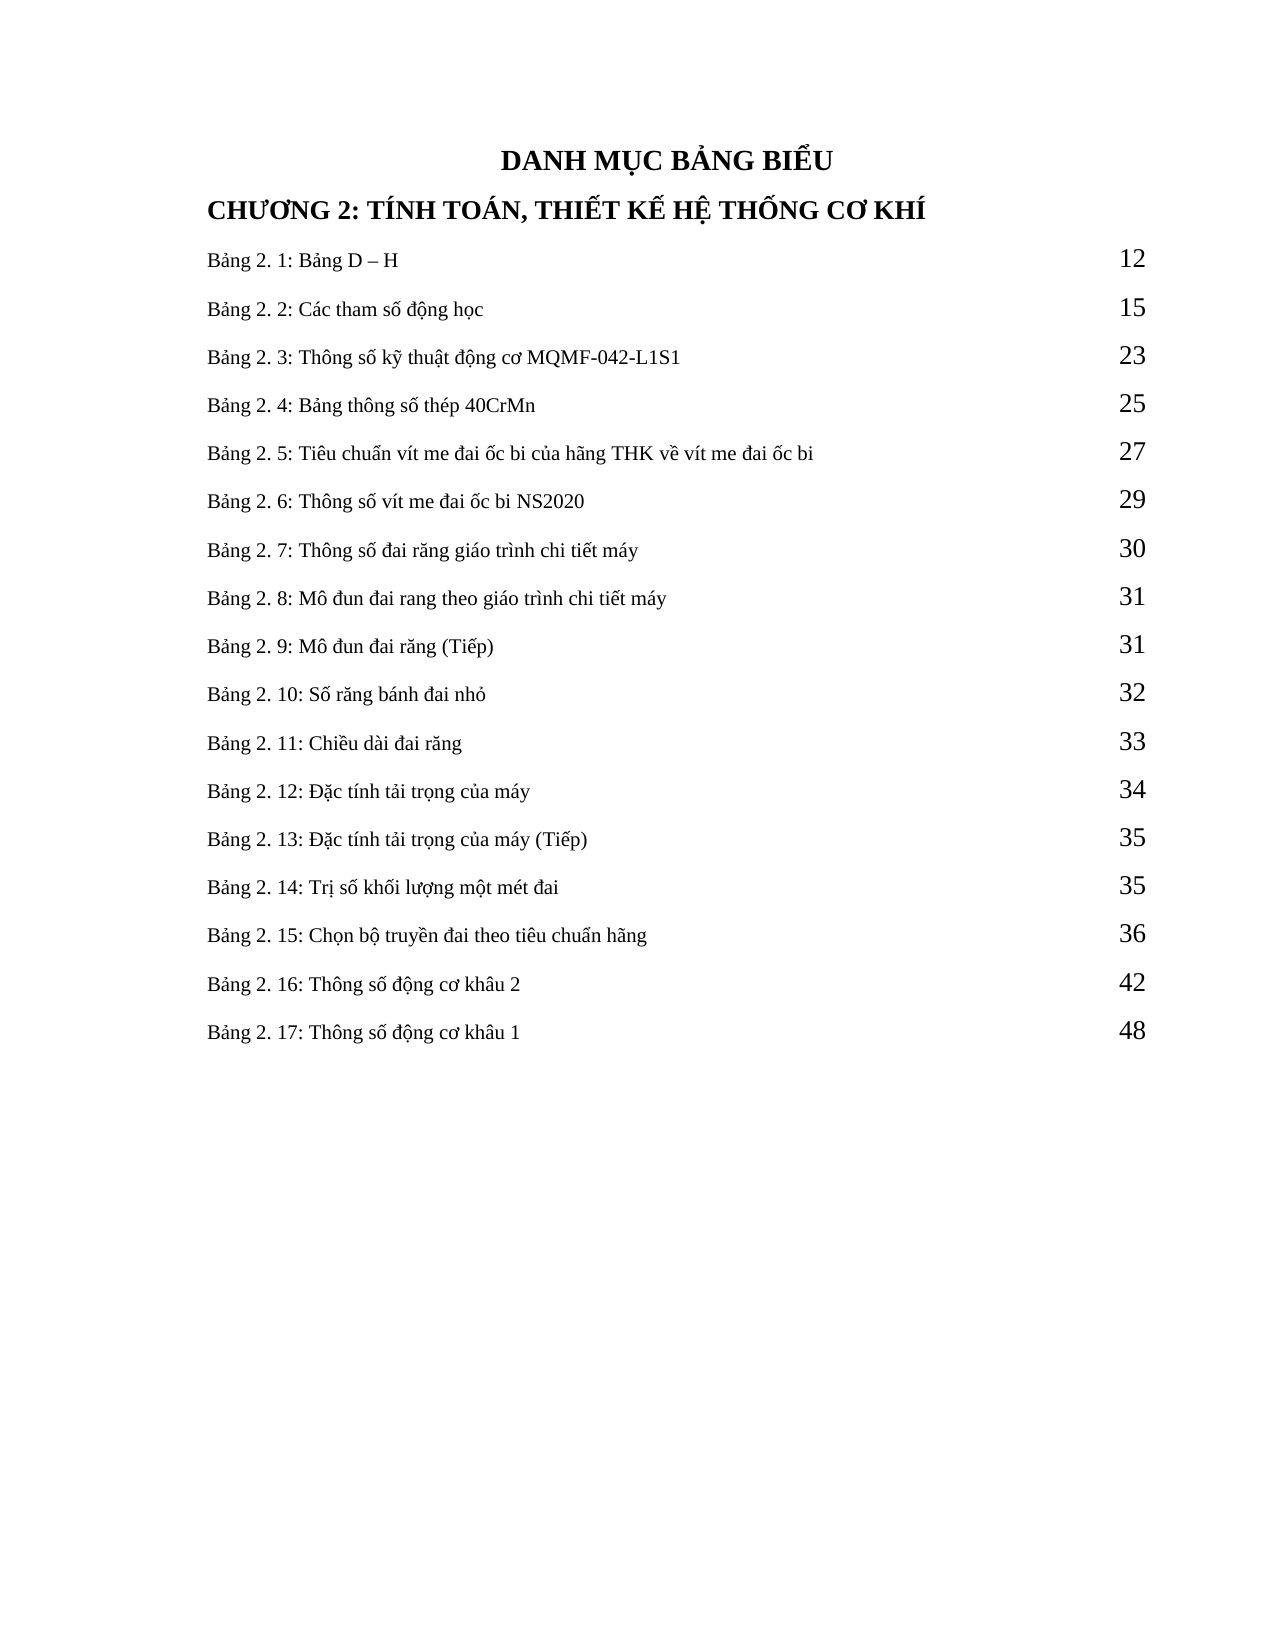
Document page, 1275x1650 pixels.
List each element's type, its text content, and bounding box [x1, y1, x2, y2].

text Bảng 2. 1: Bảng D – H 12 [207, 242, 1127, 273]
text Bảng 2. 16: Thông số động cơ khâu 2 42 [207, 966, 1127, 997]
text Bảng 2. 4: Bảng thông số thép 40CrMn 25 [207, 387, 1127, 418]
text Bảng 2. 8: Mô đun đai rang theo giáo trình chi tiết máy 31 [207, 580, 1127, 611]
text CHƯƠNG 2: TÍNH TOÁN, THIẾT KẾ HỆ THỐNG CƠ KHÍ [207, 194, 1127, 225]
text Bảng 2. 10: Số răng bánh đai nhỏ 32 [207, 676, 1127, 708]
subtitle DANH MỤC BẢNG BIỂU [207, 143, 1127, 177]
text Bảng 2. 17: Thông số động cơ khâu 1 48 [207, 1014, 1127, 1045]
text Bảng 2. 14: Trị số khối lượng một mét đai 35 [207, 869, 1127, 901]
text Bảng 2. 13: Đặc tính tải trọng của máy (Tiếp) 35 [207, 821, 1127, 852]
text Bảng 2. 9: Mô đun đai răng (Tiếp) 31 [207, 628, 1127, 659]
text Bảng 2. 6: Thông số vít me đai ốc bi NS2020 29 [207, 483, 1127, 515]
text Bảng 2. 5: Tiêu chuẩn vít me đai ốc bi của hãng THK về vít me đai ốc bi 27 [207, 435, 1127, 466]
text Bảng 2. 3: Thông số kỹ thuật động cơ MQMF-042-L1S1 23 [207, 339, 1127, 370]
text Bảng 2. 11: Chiều dài đai răng 33 [207, 725, 1127, 756]
text Bảng 2. 15: Chọn bộ truyền đai theo tiêu chuẩn hãng 36 [207, 918, 1127, 949]
text Bảng 2. 12: Đặc tính tải trọng của máy 34 [207, 773, 1127, 804]
text Bảng 2. 7: Thông số đai răng giáo trình chi tiết máy 30 [207, 532, 1127, 563]
text Bảng 2. 2: Các tham số động học 15 [207, 291, 1127, 322]
